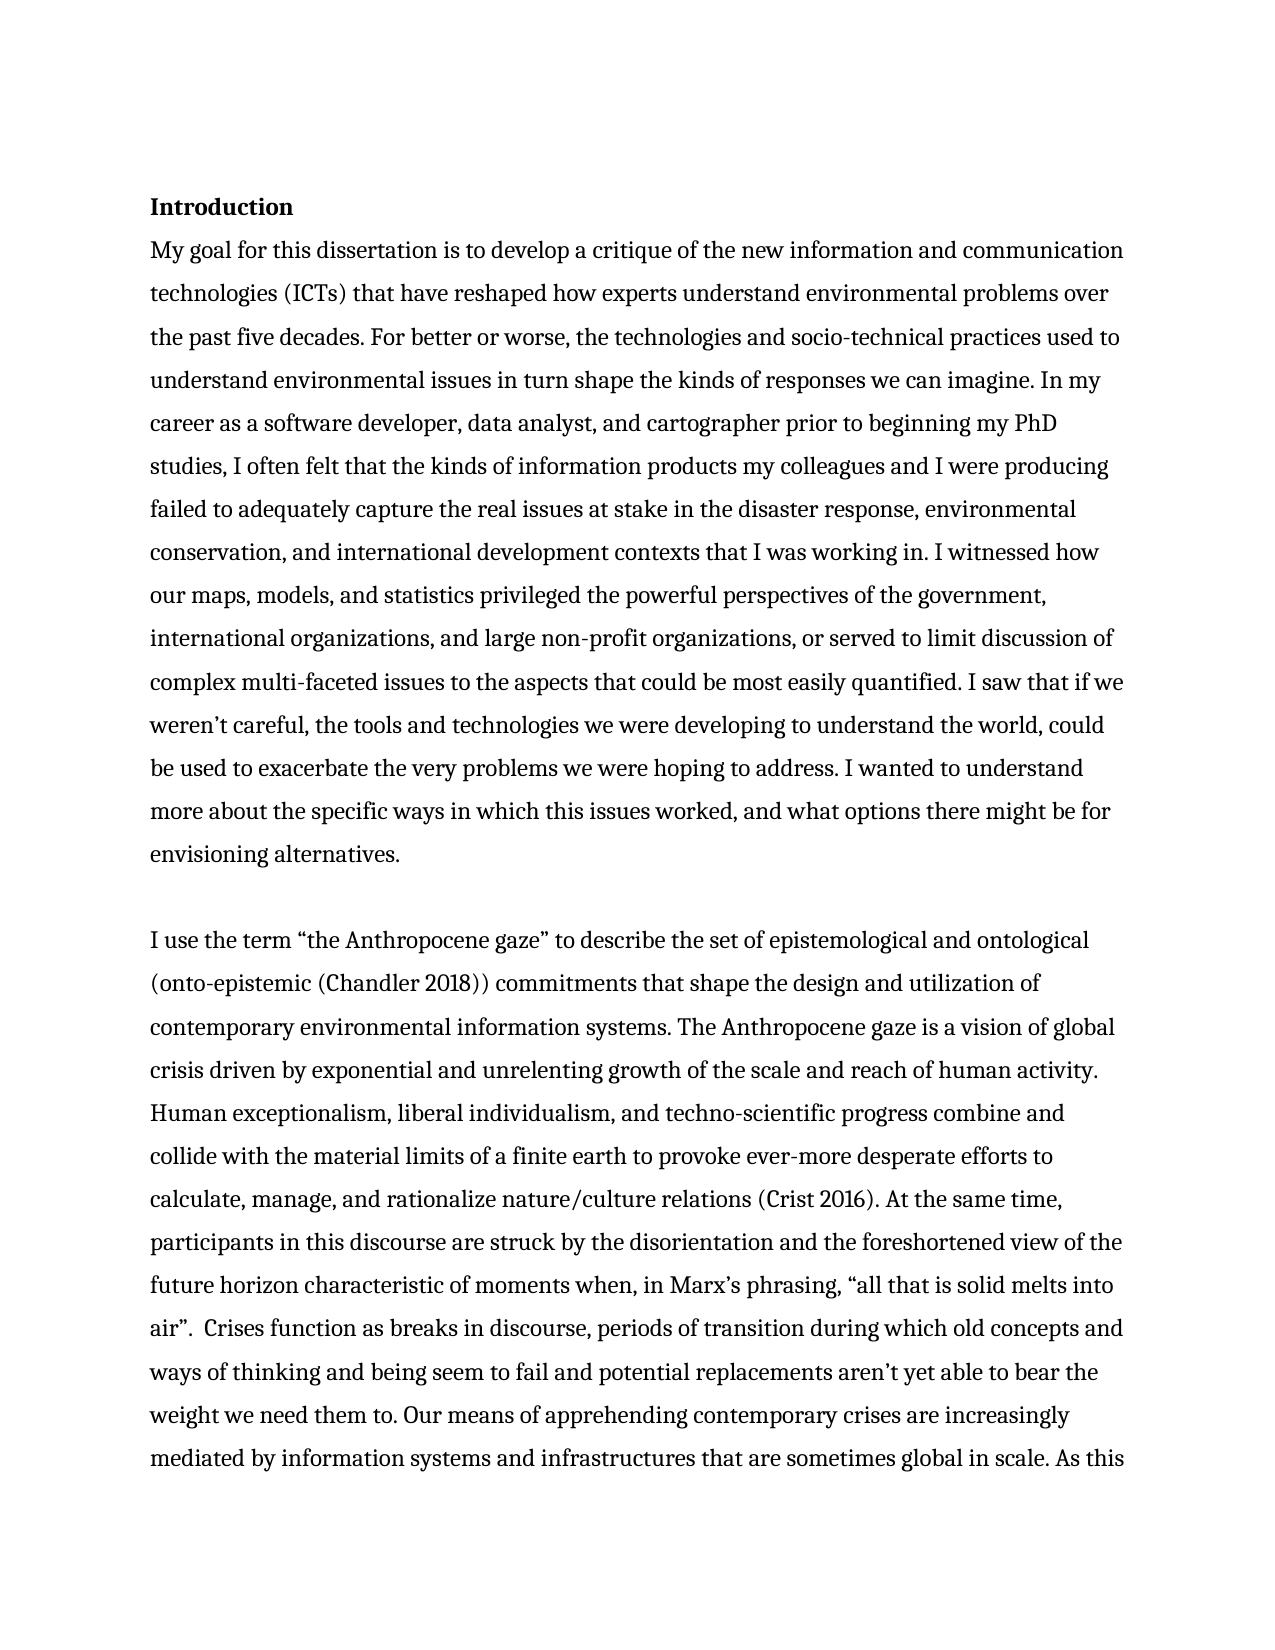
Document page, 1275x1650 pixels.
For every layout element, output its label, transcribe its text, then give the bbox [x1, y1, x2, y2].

text Introduction [150, 193, 1125, 222]
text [150, 926, 1125, 1472]
text My goal for this dissertation is to develop a critique of the new information and communication technologies (ICTs) that have reshaped how experts understand environmental problems over the past five decades. For better or worse, the technologies and socio-technical practices used to understand environmental issues in turn shape the kinds of responses we can imagine. In my career as a software developer, data analyst, and cartographer prior to beginning my PhD studies, I often felt that the kinds of information products my colleagues and I were producing failed to adequately capture the real issues at stake in the disaster response, environmental conservation, and international development contexts that I was working in. I witnessed how our maps, models, and statistics privileged the powerful perspectives of the government, international organizations, and large non-profit organizations, or served to limit discussion of complex multi-faceted issues to the aspects that could be most easily quantified. I saw that if we weren’t careful, the tools and technologies we were developing to understand the world, could be used to exacerbate the very problems we were hoping to address. I wanted to understand more about the specific ways in which this issues worked, and what options there might be for envisioning alternatives. [150, 236, 1125, 869]
